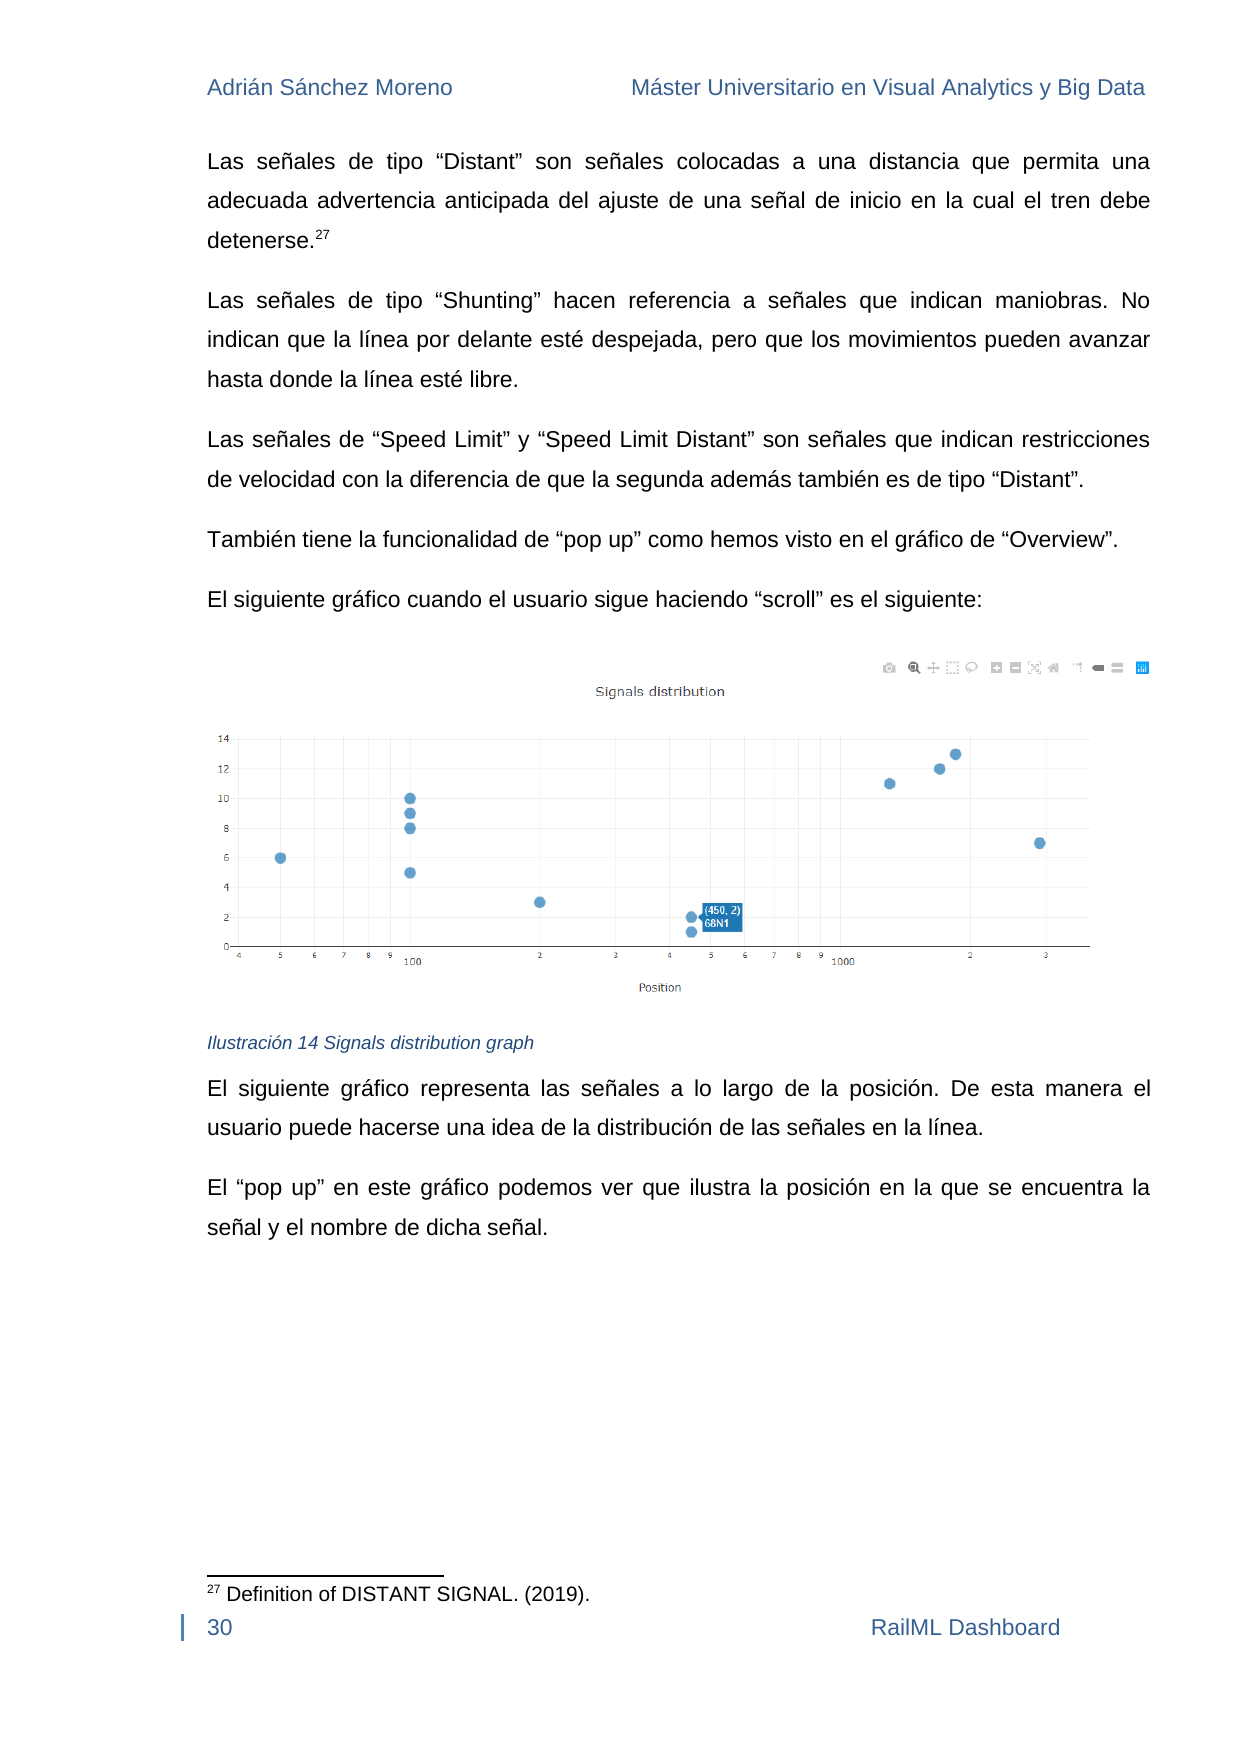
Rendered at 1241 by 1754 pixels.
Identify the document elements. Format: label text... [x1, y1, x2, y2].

text También tiene la funcionalidad de “pop up” como hemos visto en el gráfico de “Overview”. [207, 526, 1152, 552]
text Las señales de tipo “Distant” son señales colocadas a una distancia que permita una adecuada advertencia anticipada del ajuste de una señal de inicio en la cual el tren debe detenerse. [207, 148, 1152, 253]
text El “pop up” en este gráfico podemos ver que ilustra la posición en la que se encuentra la señal y el nombre de dicha señal. [207, 1174, 1152, 1240]
text El siguiente gráfico representa las señales a lo largo de la posición. De esta manera el usuario puede hacerse una idea de la distribución de las señales en la línea. [207, 1074, 1152, 1140]
picture [206, 646, 1153, 999]
text Las señales de tipo “Shunting” hacen referencia a señales que indican maniobras. No indican que la línea por delante esté despejada, pero que los movimientos pueden avanzar hasta donde la línea esté libre. [207, 287, 1152, 392]
text Las señales de “Speed Limit” y “Speed Limit Distant” son señales que indican restricciones de velocidad con la diferencia de que la segunda además también es de tipo “Distant”. [207, 426, 1152, 492]
text El siguiente gráfico cuando el usuario sigue haciendo “scroll” es el siguiente: [207, 586, 1152, 613]
